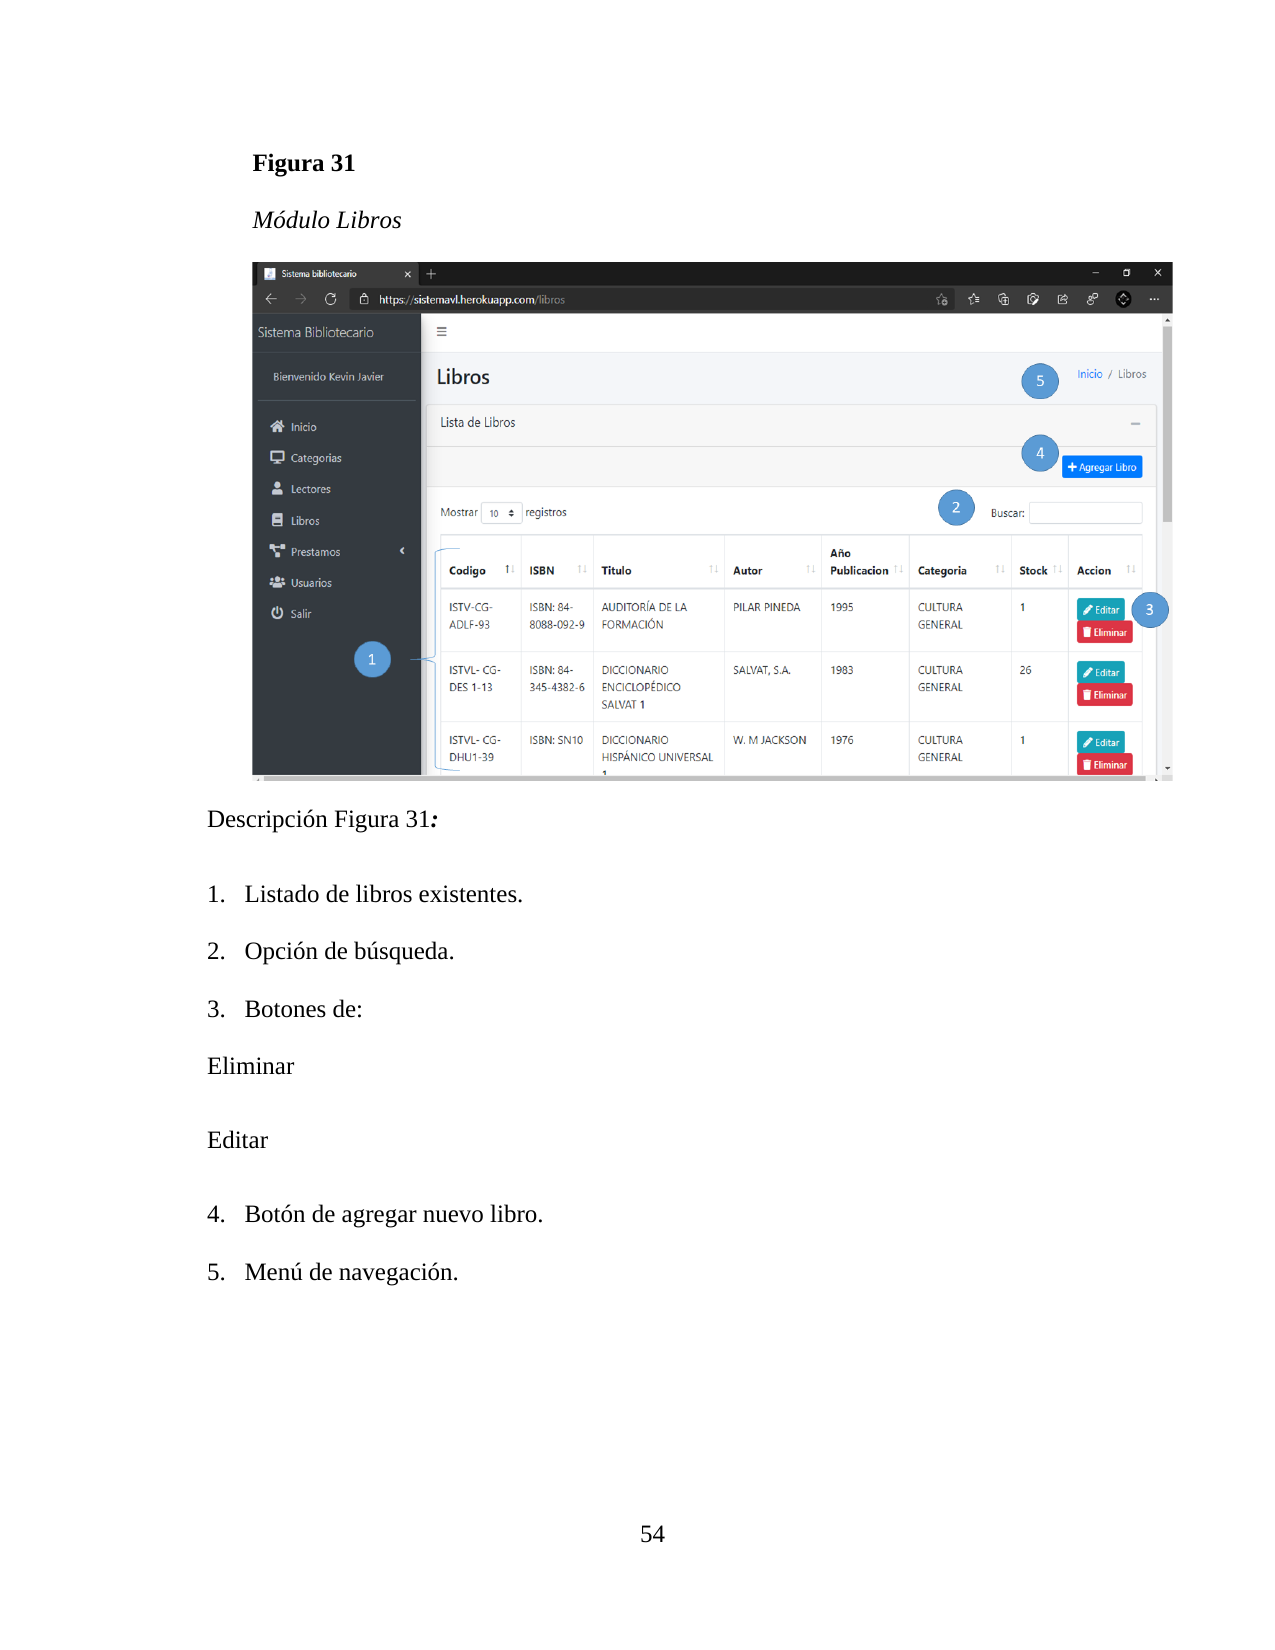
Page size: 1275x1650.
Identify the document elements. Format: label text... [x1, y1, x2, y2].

list Menú de navegación. [207, 1257, 1098, 1286]
text Descripción Figura 30: [177, 804, 1098, 833]
list Opción de búsqueda. [207, 936, 1098, 965]
text Eliminar [177, 1051, 1098, 1080]
text Figura 31 Módulo Libros [252, 148, 1098, 234]
picture [252, 262, 1173, 781]
list Botones de: [207, 994, 1098, 1022]
list Listado de libros existentes. [207, 879, 1098, 907]
text Editar [177, 1125, 1098, 1154]
list Botón de agregar nuevo libro. [207, 1199, 1098, 1228]
